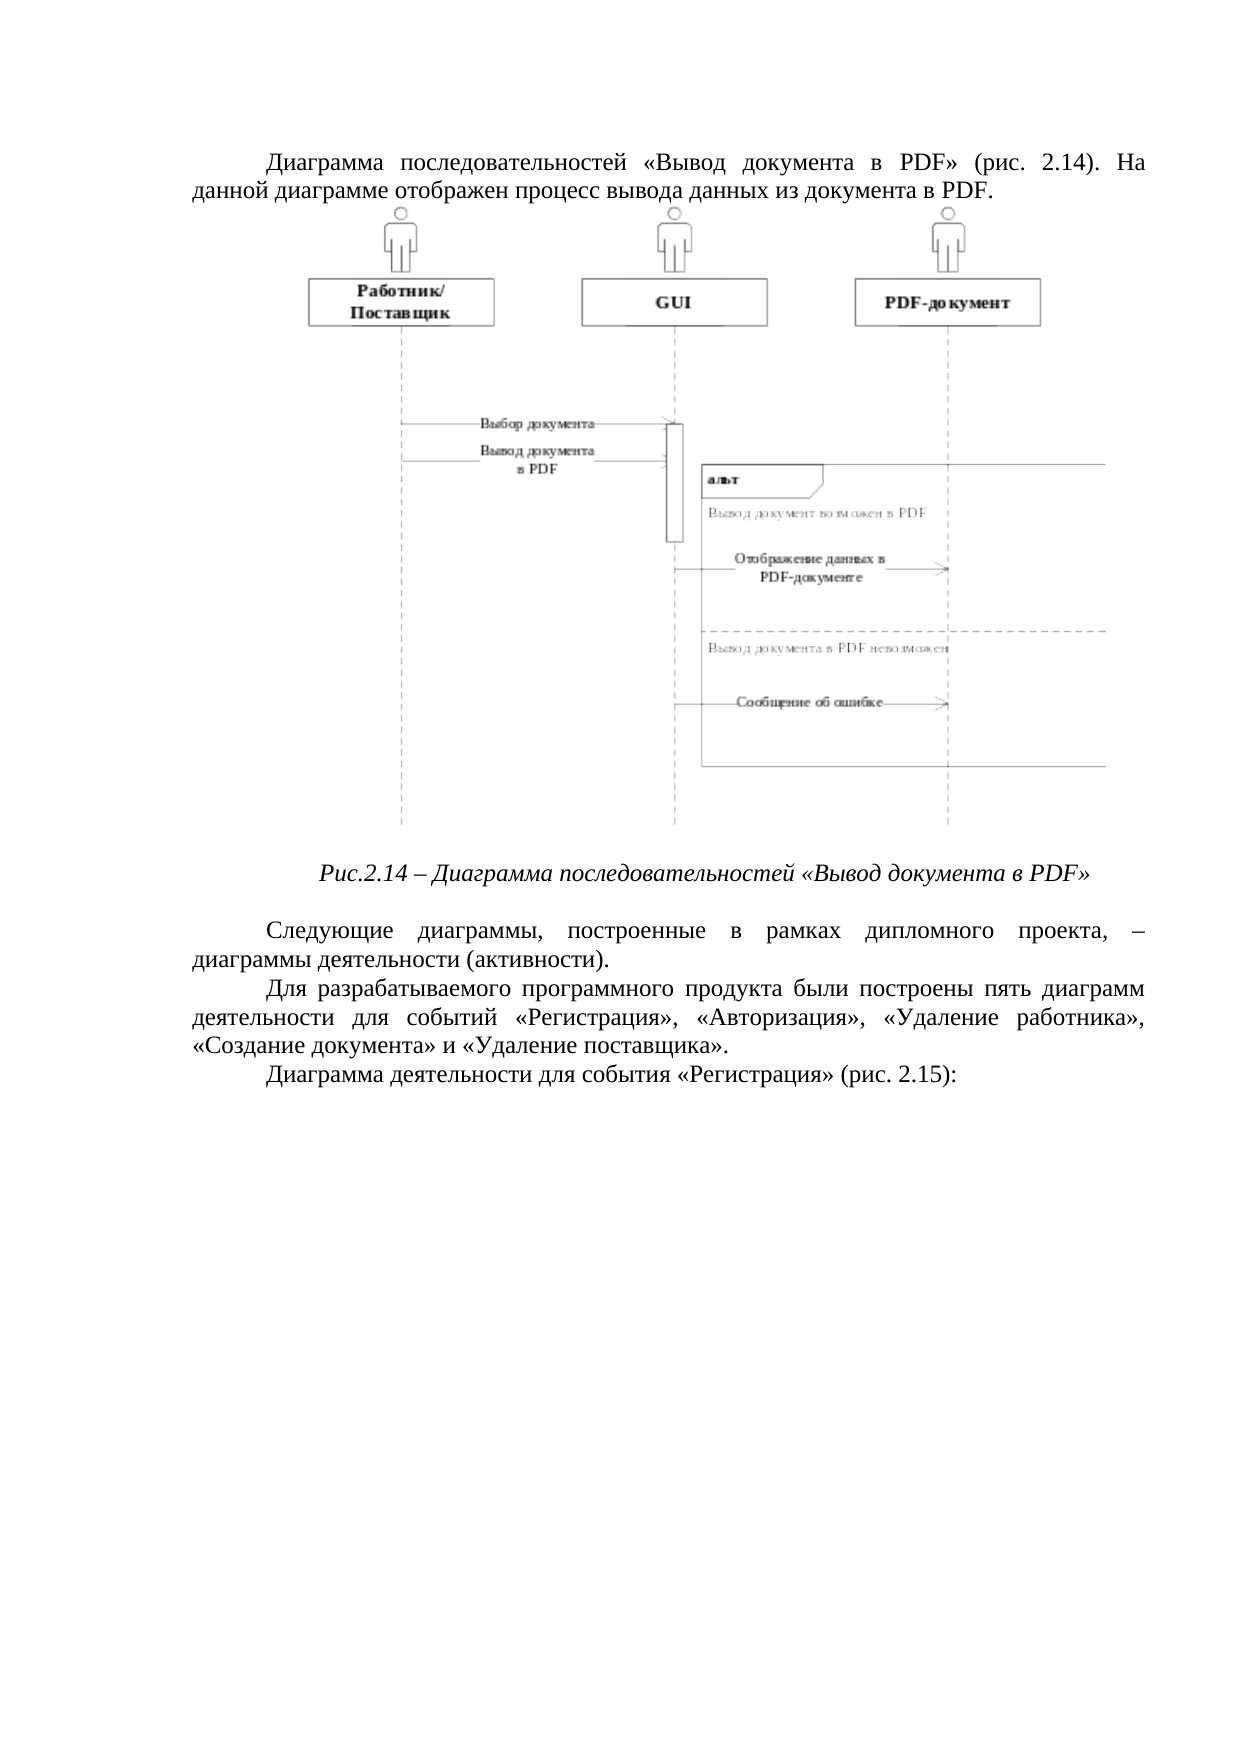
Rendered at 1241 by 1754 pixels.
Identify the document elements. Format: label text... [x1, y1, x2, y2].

text Диаграмма деятельности для события «Регистрация» (рис. 2.15): [192, 1059, 1146, 1088]
text Для разрабатываемого программного продукта были построены пять диаграмм деятельности для событий «Регистрация», «Авторизация», «Удаление работника», «Создание документа» и «Удаление поставщика». [192, 973, 1146, 1059]
text Рис.2.14 – Диаграмма последовательностей «Вывод документа в PDF» [192, 858, 1146, 887]
text Следующие диаграммы, построенные в рамках дипломного проекта, – диаграммы деятельности (активности). [192, 916, 1146, 973]
text Диаграмма последовательностей «Вывод документа в PDF» (рис. 2.14). На данной диаграмме отображен процесс вывода данных из документа в PDF. [192, 147, 1146, 204]
